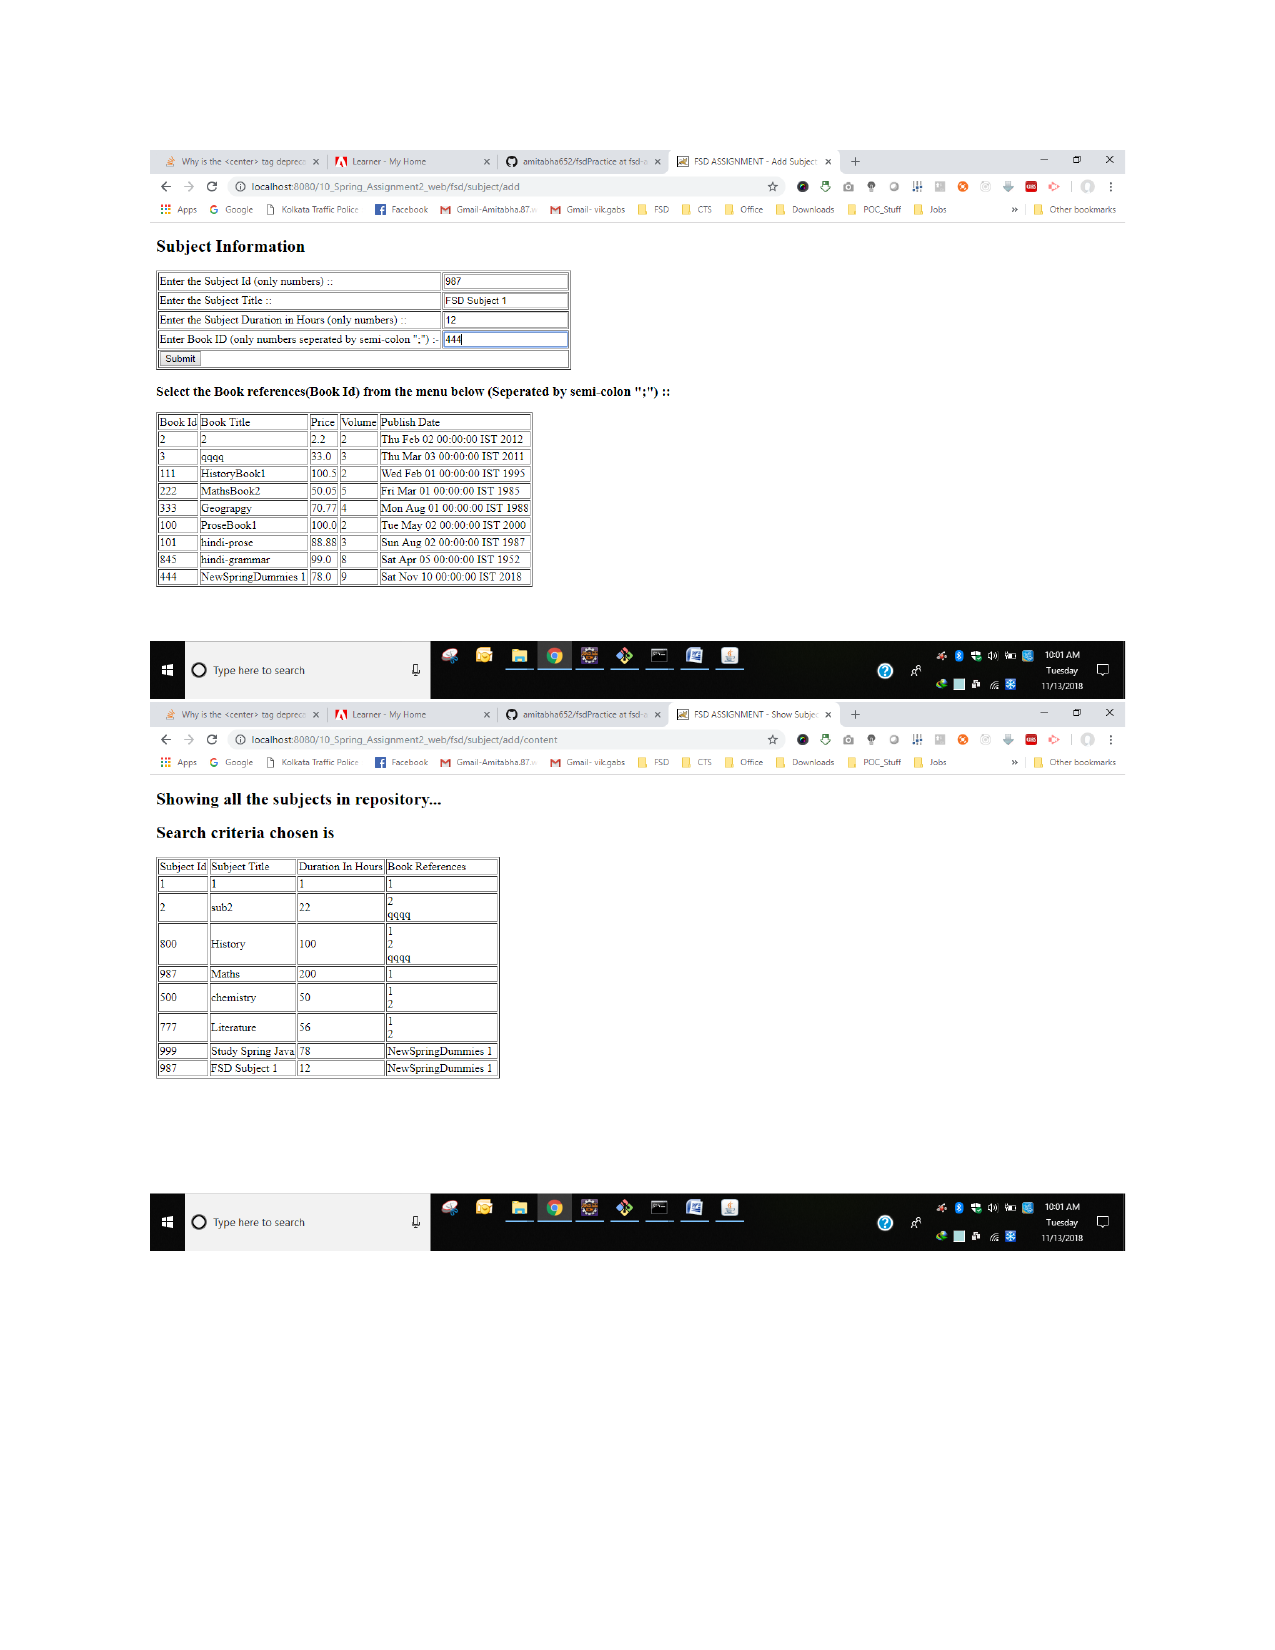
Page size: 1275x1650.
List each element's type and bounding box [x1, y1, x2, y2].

picture [150, 150, 1125, 699]
picture [150, 702, 1125, 1251]
